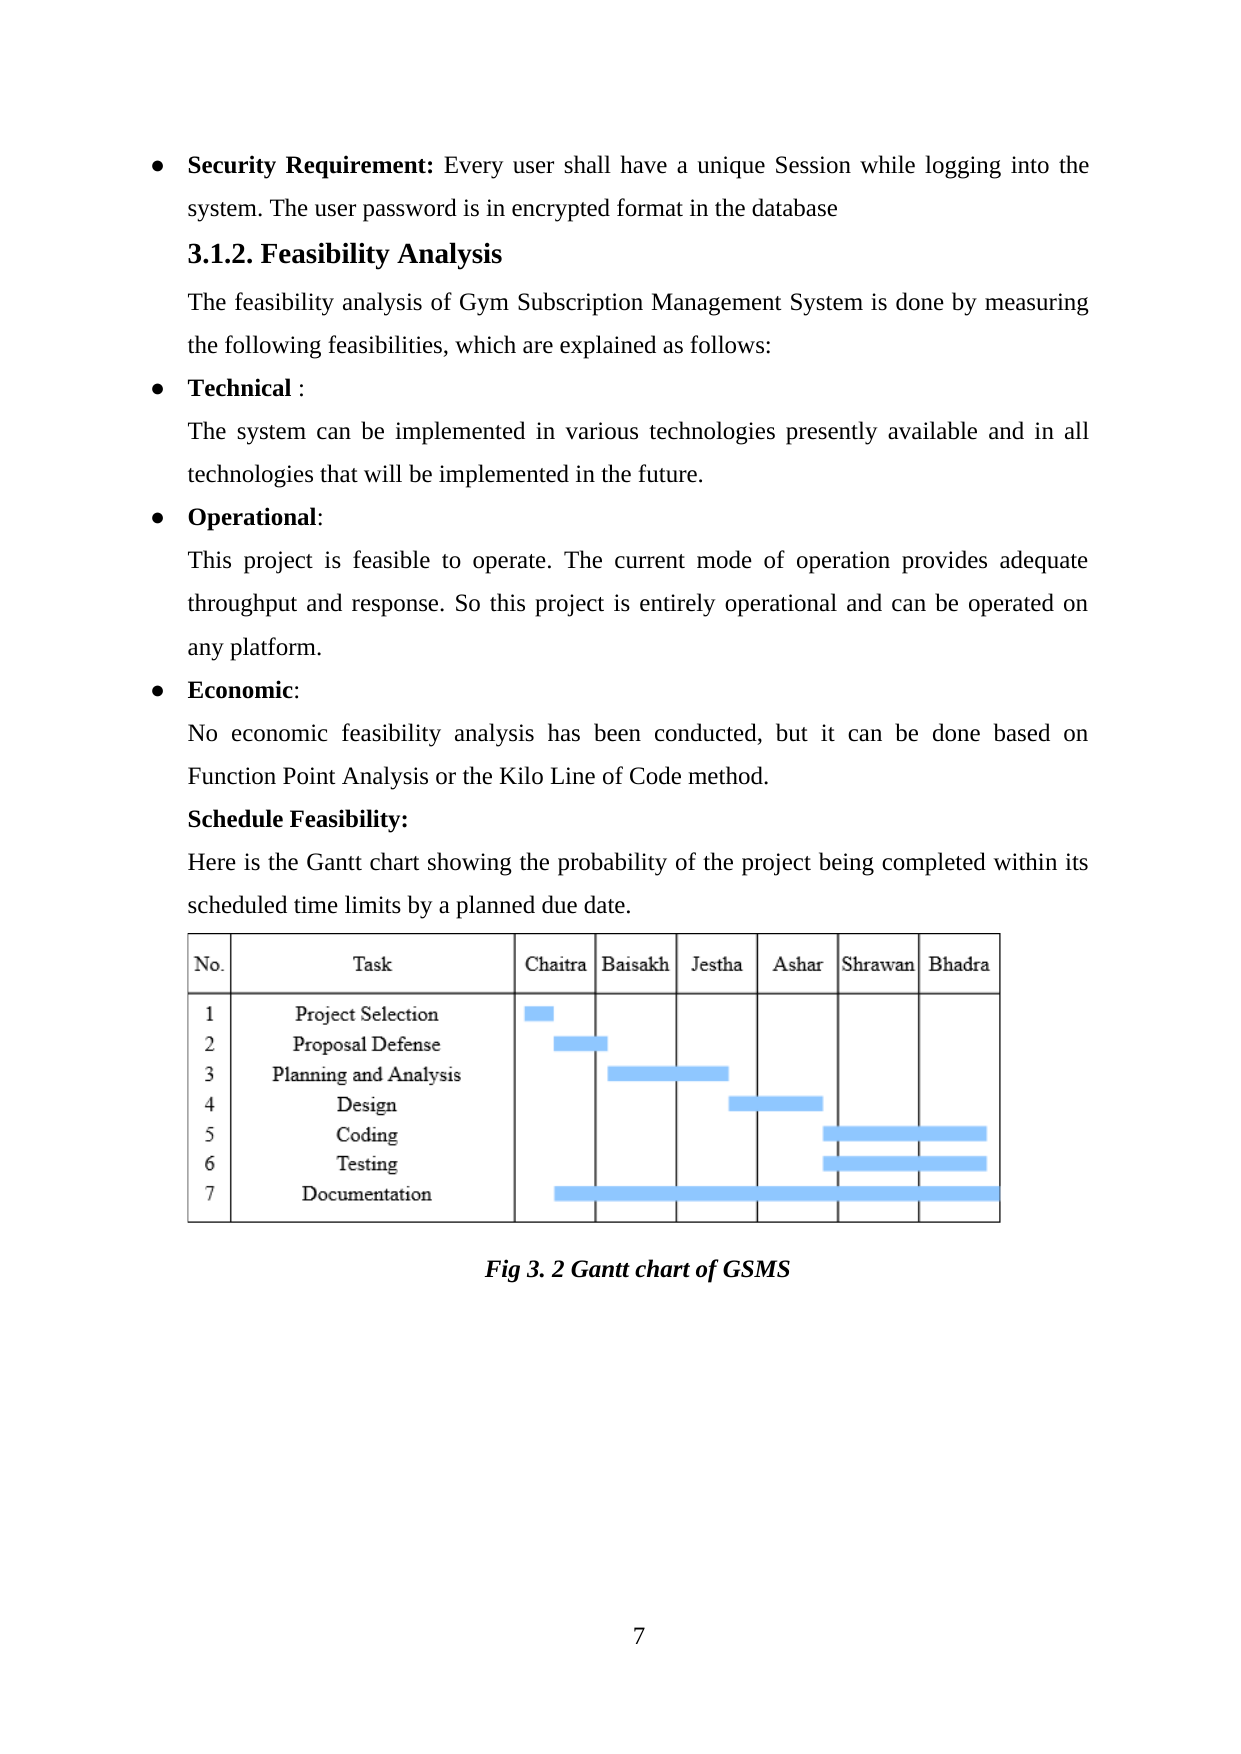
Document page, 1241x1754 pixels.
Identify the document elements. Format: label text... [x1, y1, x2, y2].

list Operational: [150, 502, 1090, 531]
text No economic feasibility analysis has been conducted, but it can be done based on Function Point Analysis or the Kilo Line of Code method. [187, 718, 1090, 790]
picture [187, 933, 1002, 1240]
text Schedule Feasibility: [187, 804, 1090, 833]
text The feasibility analysis of Gym Subscription Management System is done by measuring the following feasibilities, which are explained as follows: [187, 287, 1090, 358]
list Security Requirement: Every user shall have a unique Session while logging into the system. The user password is in encrypted format in the database [150, 150, 1090, 222]
list Economic: [150, 675, 1090, 703]
text Here is the Gantt chart showing the probability of the project being completed within its scheduled time limits by a planned due date. [187, 847, 1090, 919]
text This project is feasible to operate. The current mode of operation provides adequate throughput and response. So this project is entirely operational and can be operated on any platform. [187, 545, 1090, 660]
subtitle 3.1.2. Feasibility Analysis [187, 236, 1090, 270]
list Technical : [150, 373, 1090, 402]
text Fig 3. 2 Gantt chart of GSMS [187, 1254, 1090, 1283]
text The system can be implemented in various technologies presently available and in all technologies that will be implemented in the future. [187, 416, 1090, 488]
